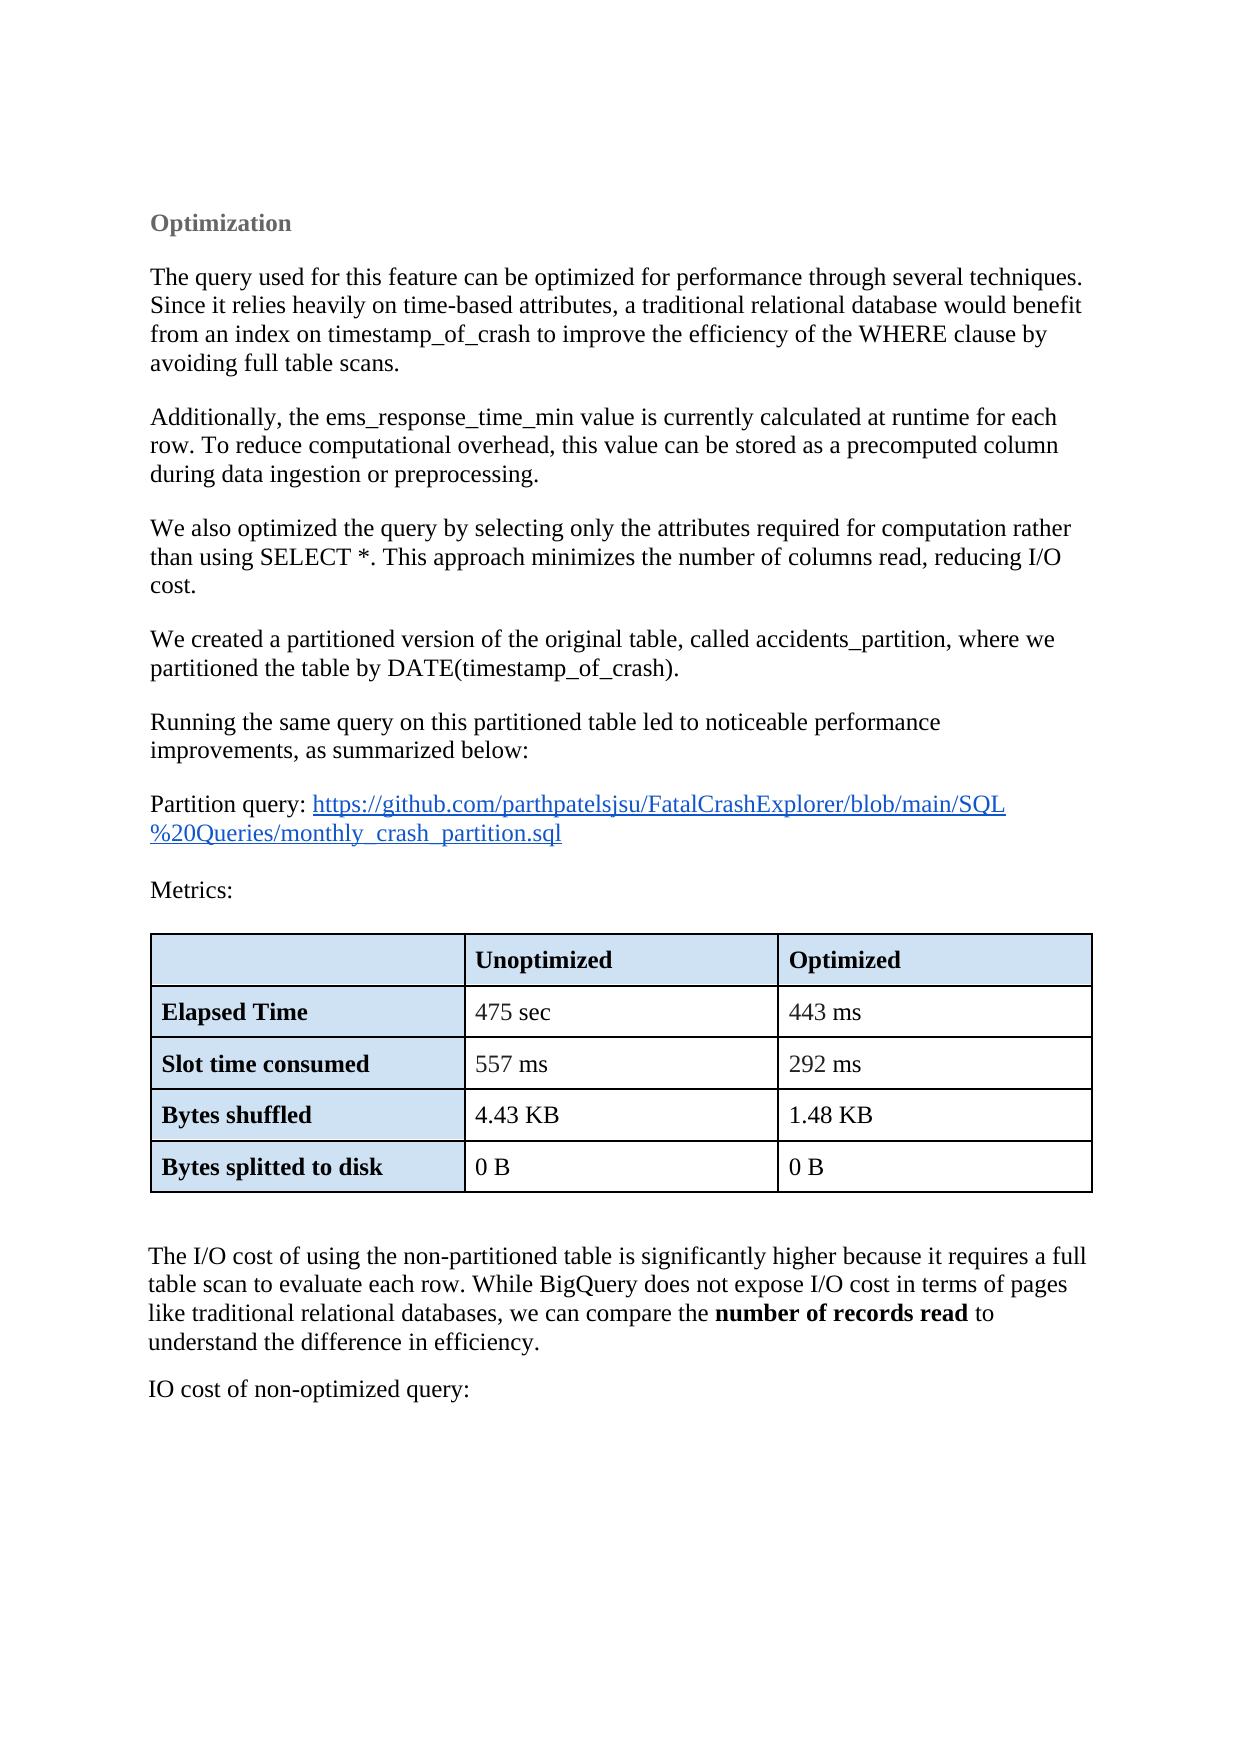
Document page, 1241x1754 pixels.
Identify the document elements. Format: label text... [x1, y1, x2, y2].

table_cell Elapsed Time [152, 987, 464, 1036]
table_cell 443 ms [779, 987, 1091, 1036]
table_cell 0 B [779, 1142, 1091, 1191]
text Running the same query on this partitioned table led to noticeable performance improvements, as summarized below: [150, 707, 1090, 764]
text The query used for this feature can be optimized for performance through several techniques. Since it relies heavily on time-based attributes, a traditional relational database would benefit from an index on timestamp_of_crash to improve the efficiency of the WHERE clause by avoiding full table scans. [150, 262, 1090, 377]
text Partition query: https://github.com/parthpatelsjsu/FatalCrashExplorer/blob/main/SQL%20Queries/monthly_crash_partition.sql [150, 789, 1090, 847]
text Metrics: [150, 875, 1090, 904]
table_header Unoptimized [466, 935, 777, 984]
table_header Optimized [779, 935, 1091, 984]
text IO cost of non-optimized query: [148, 1374, 1090, 1403]
table_cell Slot time consumed [152, 1038, 464, 1088]
text Additionally, the ems_response_time_min value is currently calculated at runtime for each row. To reduce computational overhead, this value can be stored as a precomputed column during data ingestion or preprocessing. [150, 402, 1090, 488]
table_cell 1.48 KB [779, 1090, 1091, 1139]
table_cell 292 ms [779, 1038, 1091, 1088]
table_header [152, 935, 464, 984]
table_cell 4.43 KB [466, 1090, 777, 1139]
text We created a partitioned version of the original table, called accidents_partition, where we partitioned the table by DATE(timestamp_of_crash). [150, 624, 1090, 682]
table_cell Bytes shuffled [152, 1090, 464, 1139]
text We also optimized the query by selecting only the attributes required for computation rather than using SELECT *. This approach minimizes the number of columns read, reducing I/O cost. [150, 513, 1090, 599]
table_cell 0 B [466, 1142, 777, 1191]
table_cell 475 sec [466, 987, 777, 1036]
table_cell Bytes splitted to disk [152, 1142, 464, 1191]
subtitle Optimization [150, 208, 1090, 237]
table_cell 557 ms [466, 1038, 777, 1088]
text The I/O cost of using the non-partitioned table is significantly higher because it requires a full table scan to evaluate each row. While BigQuery does not expose I/O cost in terms of pages like traditional relational databases, we can compare the number of records read to understand the difference in efficiency. [148, 1241, 1090, 1356]
